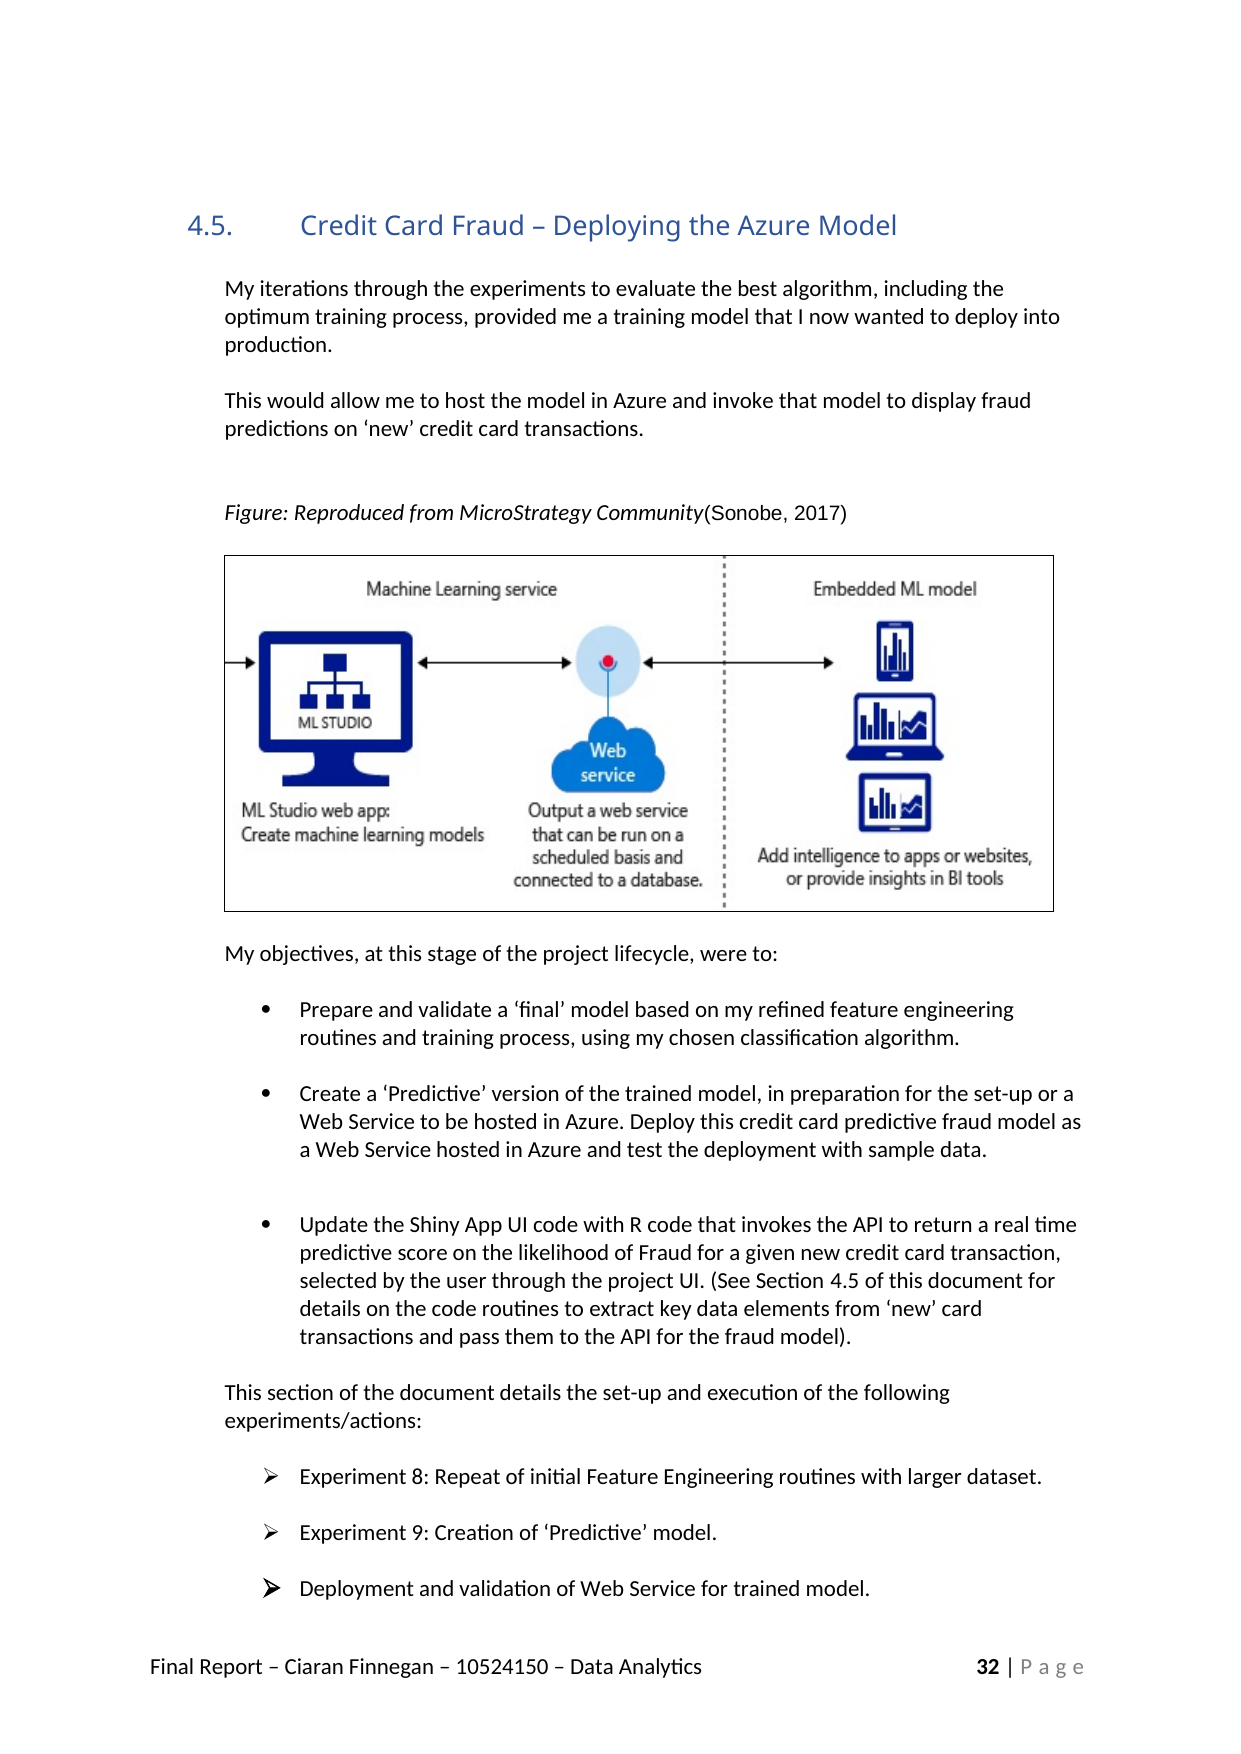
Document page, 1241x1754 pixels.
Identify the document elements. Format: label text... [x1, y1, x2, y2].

list Deployment and validation of Web Service for trained model. [262, 1574, 1090, 1603]
picture [225, 556, 1053, 911]
text This section of the document details the set-up and execution of the following experiments/actions: [224, 1378, 1090, 1434]
list Create a ‘Predictive’ version of the trained model, in preparation for the set-up or a Web Service to be hosted in Azure. Deploy this credit card predictive fraud model as a Web Service hosted in Azure and test the deployment with sample data. [262, 1079, 1090, 1163]
text Figure: Reproduced from MicroStrategy Community(Sonobe, 2017) [224, 498, 1090, 526]
text My objectives, at this stage of the project lifecycle, were to: [224, 939, 1090, 967]
list Experiment 8: Repeat of initial Feature Engineering routines with larger dataset. [262, 1462, 1090, 1491]
list Experiment 9: Creation of ‘Predictive’ model. [262, 1518, 1090, 1547]
list Prepare and validate a ‘final’ model based on my refined feature engineering routines and training process, using my chosen classification algorithm. [262, 995, 1090, 1051]
list Update the Shiny App UI code with R code that invokes the API to return a real time predictive score on the likelihood of Fraud for a given new credit card transaction, selected by the user through the project UI. (See Section 5 of this document for details on the code routines to extract key data elements from ‘new’ card transactions and pass them to the API for the fraud model). [262, 1210, 1090, 1350]
text My iterations through the experiments to evaluate the best algorithm, including the optimum training process, provided me a training model that I now wanted to deploy into production. [224, 274, 1090, 358]
text This would allow me to host the model in Azure and invoke that model to display fraud predictions on ‘new’ credit card transactions. [224, 386, 1090, 442]
subtitle Credit Card Fraud – Deploying the Azure Model [187, 206, 1090, 243]
